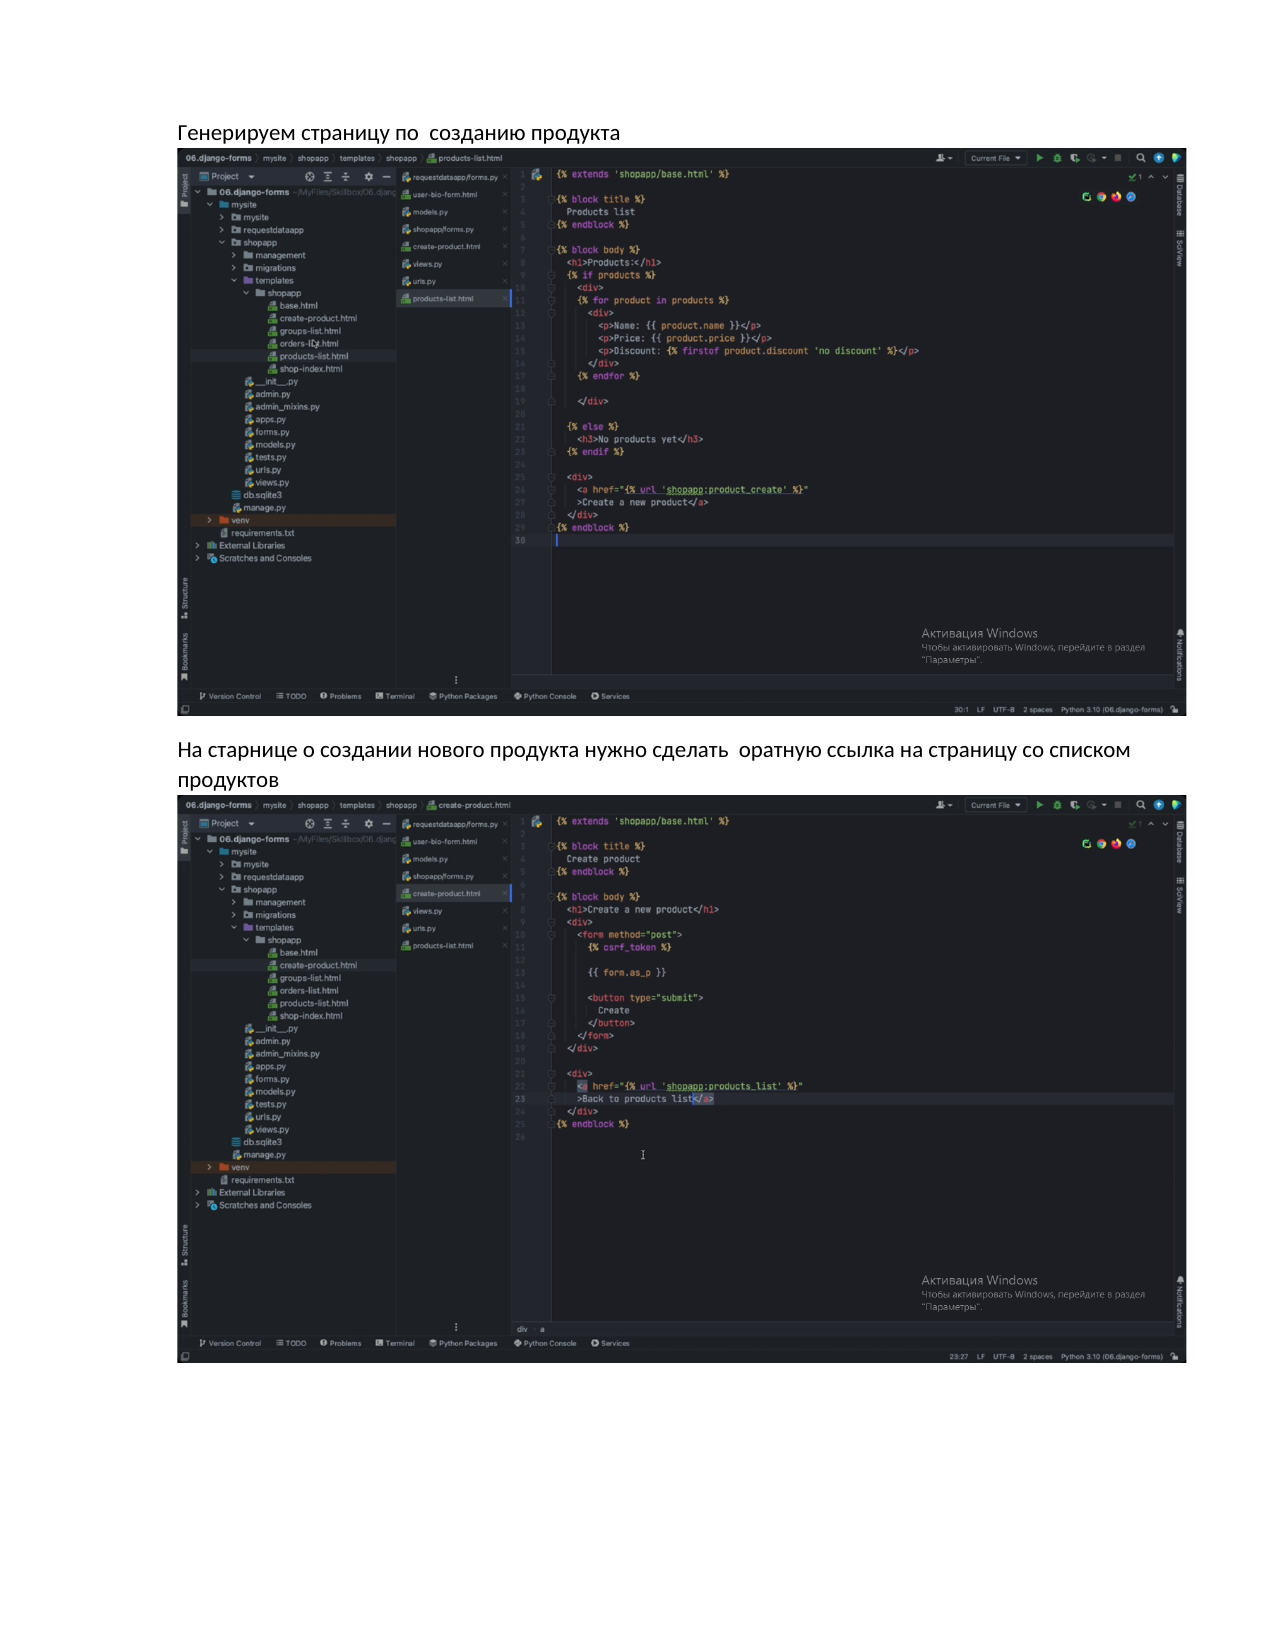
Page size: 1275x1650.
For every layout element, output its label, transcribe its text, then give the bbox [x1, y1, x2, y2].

picture [177, 148, 1187, 716]
text На старнице о создании нового продукта нужно сделать оратную ссылка на страницу со списком продуктов Описание [177, 735, 1186, 795]
text Генерируем страницу по созданию продукта [177, 118, 1186, 148]
picture [177, 795, 1187, 1363]
